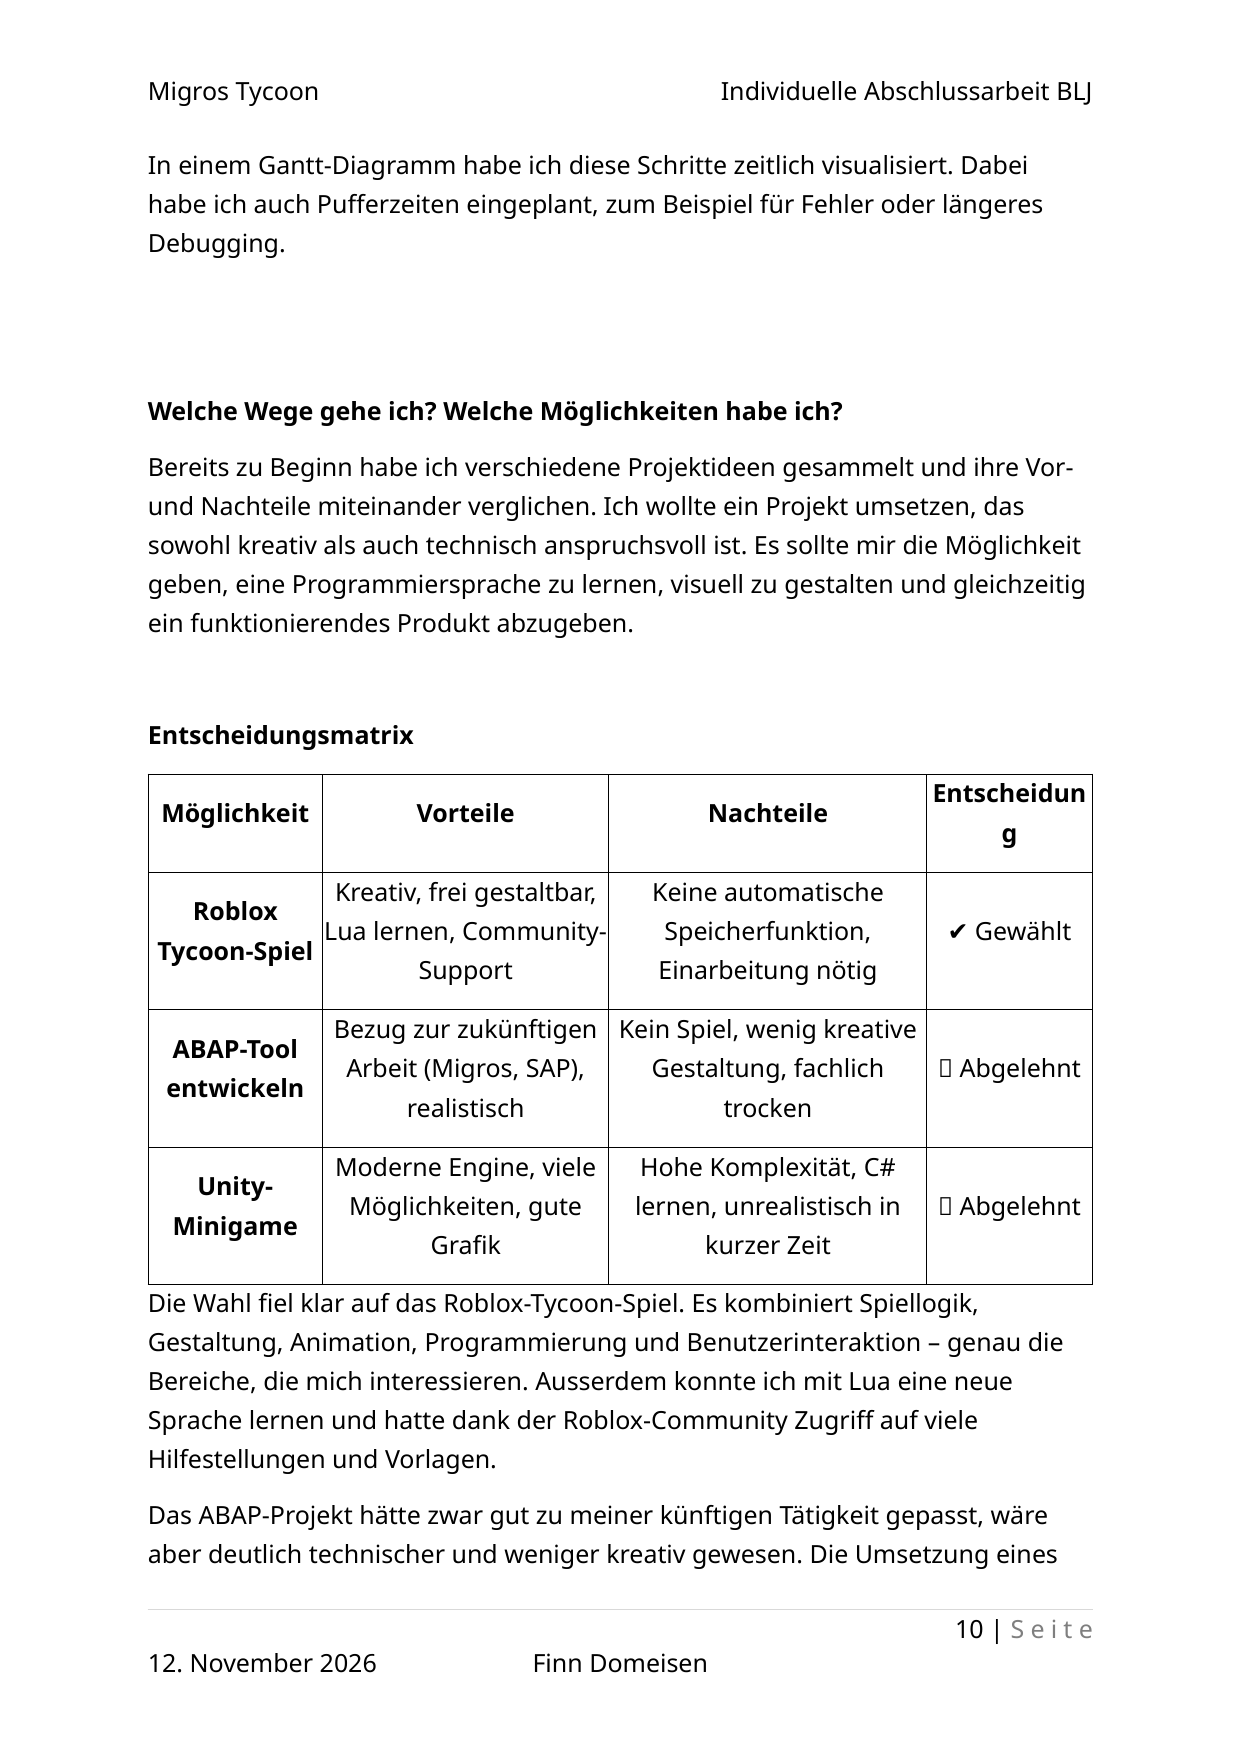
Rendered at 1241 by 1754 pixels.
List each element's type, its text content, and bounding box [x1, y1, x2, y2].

table_cell Roblox Tycoon-Spiel [149, 873, 322, 1009]
table_header Möglichkeit [149, 775, 322, 872]
text Entscheidungsmatrix [148, 718, 1093, 752]
table_cell Moderne Engine, viele Möglichkeiten, gute Grafik [323, 1148, 608, 1284]
text Welche Wege gehe ich? Welche Möglichkeiten habe ich? [148, 393, 1093, 427]
table_cell Kein Spiel, wenig kreative Gestaltung, fachlich trocken [609, 1010, 926, 1147]
table_cell ❌ Abgelehnt [927, 1148, 1092, 1284]
table_cell ABAP-Tool entwickeln [149, 1010, 322, 1147]
table_header Vorteile [323, 775, 608, 872]
text In einem Gantt-Diagramm habe ich diese Schritte zeitlich visualisiert. Dabei habe ich auch Pufferzeiten eingeplant, zum Beispiel für Fehler oder längeres Debugging. [148, 148, 1093, 260]
table_cell Hohe Komplexität, C# lernen, unrealistisch in kurzer Zeit [609, 1148, 926, 1284]
text Die Wahl fiel klar auf das Roblox-Tycoon-Spiel. Es kombiniert Spiellogik, Gestaltung, Animation, Programmierung und Benutzerinteraktion – genau die Bereiche, die mich interessieren. Ausserdem konnte ich mit Lua eine neue Sprache lernen und hatte dank der Roblox-Community Zugriff auf viele Hilfestellungen und Vorlagen. [148, 1285, 1093, 1476]
table_header Nachteile [609, 775, 926, 872]
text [148, 1498, 1093, 1571]
text Bereits zu Beginn habe ich verschiedene Projektideen gesammelt und ihre Vor- und Nachteile miteinander verglichen. Ich wollte ein Projekt umsetzen, das sowohl kreativ als auch technisch anspruchsvoll ist. Es sollte mir die Möglichkeit geben, eine Programmiersprache zu lernen, visuell zu gestalten und gleichzeitig ein funktionierendes Produkt abzugeben. [148, 449, 1093, 640]
table_cell Unity-Minigame [149, 1148, 322, 1284]
table_cell Keine automatische Speicherfunktion, Einarbeitung nötig [609, 873, 926, 1009]
table_cell Kreativ, frei gestaltbar, Lua lernen, Community-Support [323, 873, 608, 1009]
table_cell Bezug zur zukünftigen Arbeit (Migros, SAP), realistisch [323, 1010, 608, 1147]
table_header Entscheidung [927, 775, 1092, 872]
table_cell ❌ Abgelehnt [927, 1010, 1092, 1147]
table_cell ✔️ Gewählt [927, 873, 1092, 1009]
